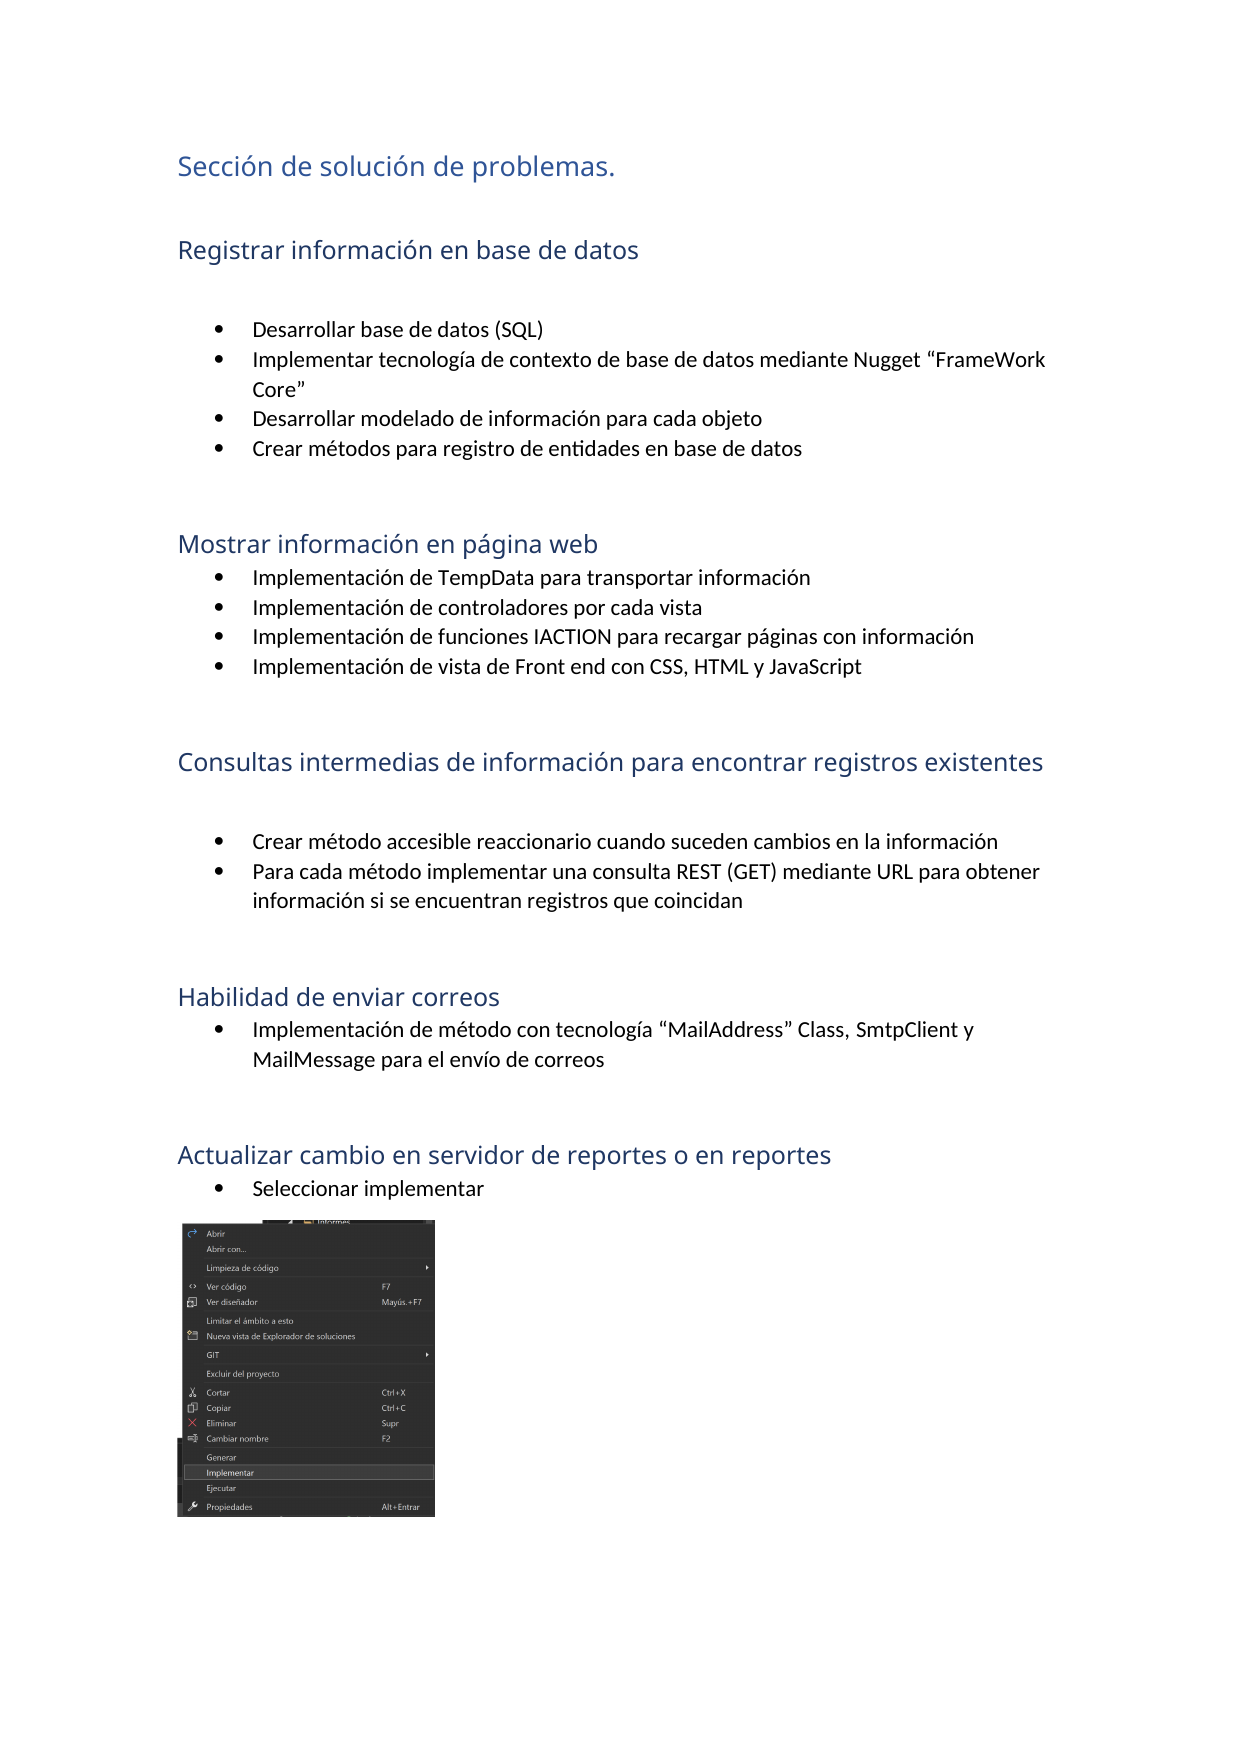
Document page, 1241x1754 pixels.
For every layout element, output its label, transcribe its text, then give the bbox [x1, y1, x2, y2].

subtitle Sección de solución de problemas. [177, 148, 1063, 184]
list Seleccionar implementar [215, 1174, 1063, 1202]
list Para cada método implementar una consulta REST (GET) mediante URL para obtener información si se encuentran registros que coincidan [215, 857, 1063, 914]
picture [177, 1220, 435, 1517]
list Desarrollar modelado de información para cada objeto [215, 404, 1063, 432]
list Implementación de método con tecnología “MailAddress” Class, SmtpClient y MailMessage para el envío de correos [215, 1015, 1063, 1073]
list Implementación de vista de Front end con CSS, HTML y JavaScript [215, 652, 1063, 680]
list Implementación de TempData para transportar información [215, 563, 1063, 591]
subtitle Consultas intermedias de información para encontrar registros existentes [177, 745, 1063, 779]
list Crear métodos para registro de entidades en base de datos [215, 434, 1063, 462]
subtitle Actualizar cambio en servidor de reportes o en reportes [177, 1138, 1063, 1172]
list Implementación de controladores por cada vista [215, 593, 1063, 621]
subtitle Registrar información en base de datos [177, 233, 1063, 267]
subtitle Mostrar información en página web [177, 527, 1063, 561]
list Crear método accesible reaccionario cuando suceden cambios en la información [215, 827, 1063, 855]
subtitle Habilidad de enviar correos [177, 979, 1063, 1013]
list Implementar tecnología de contexto de base de datos mediante Nugget “FrameWork Core” [215, 345, 1063, 403]
list Desarrollar base de datos (SQL) [215, 315, 1063, 343]
list Implementación de funciones IACTION para recargar páginas con información [215, 622, 1063, 650]
